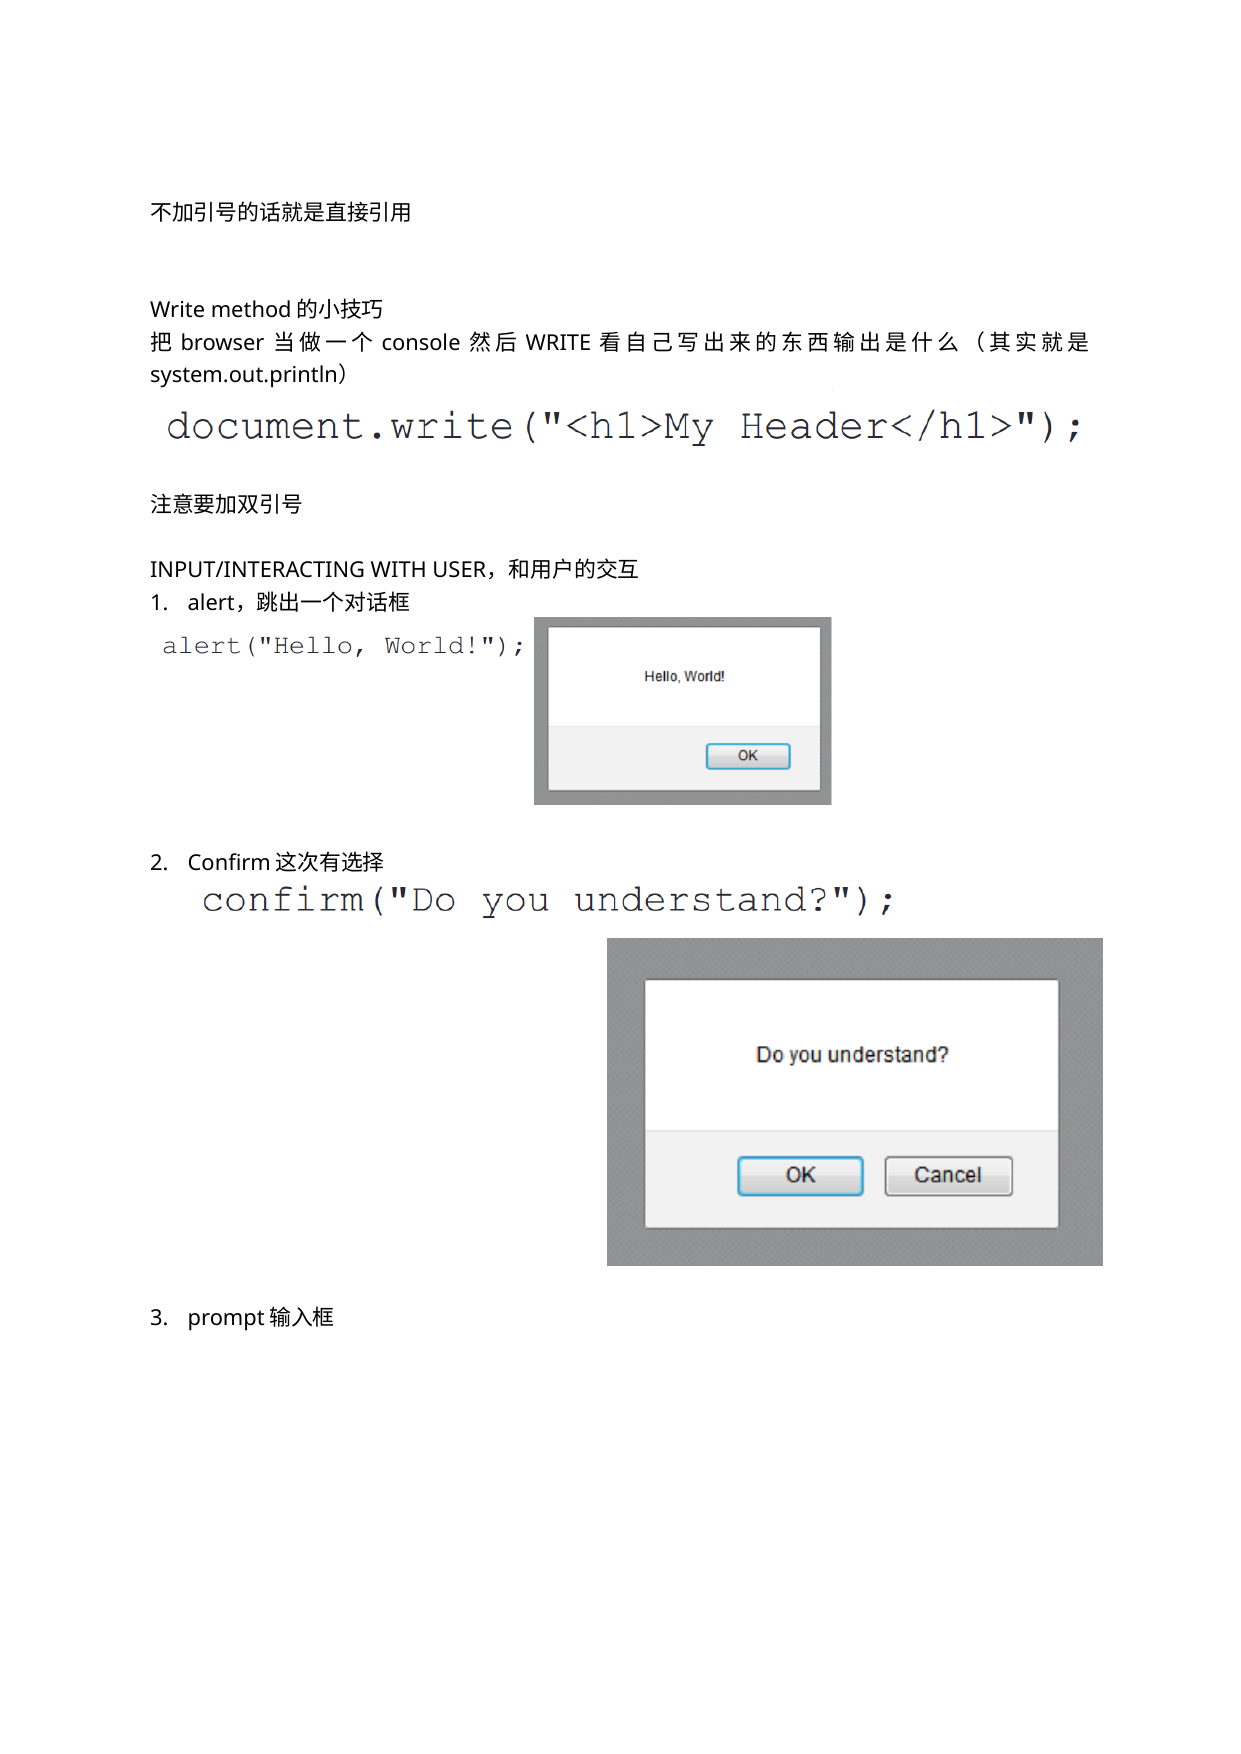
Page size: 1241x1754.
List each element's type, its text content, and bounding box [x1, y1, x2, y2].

picture [150, 389, 1091, 462]
text INPUT/INTERACTING WITH USER，和用户的交互 [150, 552, 1090, 584]
list Confirm这次有选择 [150, 844, 1090, 877]
picture [150, 617, 838, 805]
text 注意要加双引号 [150, 487, 1090, 519]
picture [187, 877, 1128, 1273]
list alert，跳出一个对话框 [150, 584, 1090, 617]
text 把browser当做一个console然后WRITE看自己写出来的东西输出是什么（其实就是system.out.println） [150, 324, 1090, 389]
text 不加引号的话就是直接引用 [150, 194, 1090, 227]
text Write method的小技巧 [150, 292, 1090, 324]
list prompt输入框 [150, 1299, 1090, 1332]
